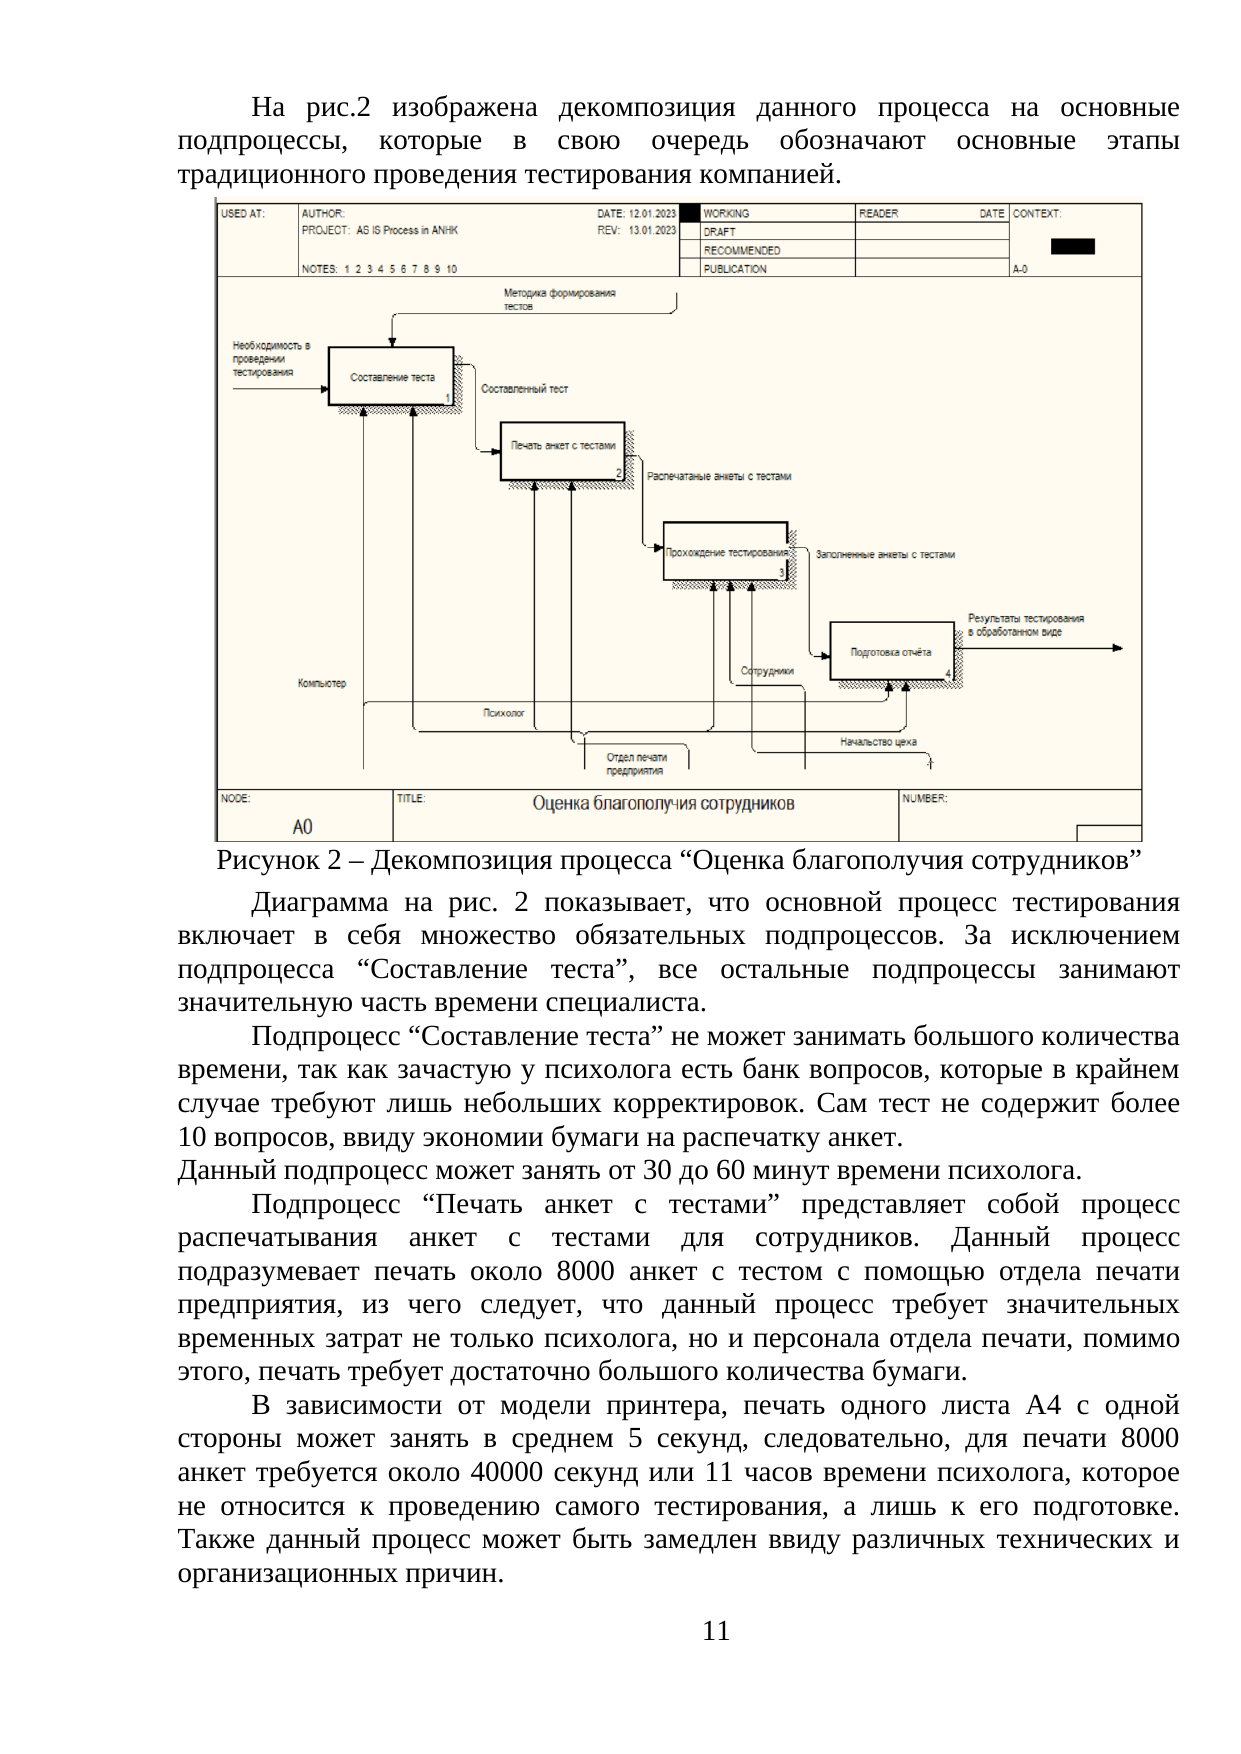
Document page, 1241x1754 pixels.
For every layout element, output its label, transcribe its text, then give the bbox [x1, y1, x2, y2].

text Подпроцесс “Составление теста” не может занимать большого количества времени, так как зачастую у психолога есть банк вопросов, которые в крайнем случае требуют лишь небольших корректировок. Сам тест не содержит более 10 вопросов, ввиду экономии бумаги на распечатку анкет. [177, 1018, 1181, 1152]
text В зависимости от модели принтера, печать одного листа А4 с одной стороны может занять в среднем 5 секунд, следовательно, для печати 8000 анкет требуется около 40000 секунд или 11 часов времени психолога, которое не относится к проведению самого тестирования, а лишь к его подготовке. Также данный процесс может быть замедлен ввиду различных технических и организационных причин. [177, 1387, 1181, 1588]
text Данный подпроцесс может занять от 30 до 60 минут времени психолога. [177, 1152, 1181, 1186]
picture [214, 197, 1145, 842]
text Подпроцесс “Печать анкет с тестами” представляет собой процесс распечатывания анкет с тестами для сотрудников. Данный процесс подразумевает печать около 8000 анкет с тестом с помощью отдела печати предприятия, из чего следует, что данный процесс требует значительных временных затрат не только психолога, но и персонала отдела печати, помимо этого, печать требует достаточно большого количества бумаги. [177, 1186, 1181, 1387]
text Диаграмма на рис. 2 показывает, что основной процесс тестирования включает в себя множество обязательных подпроцессов. За исключением подпроцесса “Составление теста”, все остальные подпроцессы занимают значительную часть времени специалиста. [177, 884, 1181, 1018]
text Рисунок – Декомпозиция процесса “Оценка благополучия сотрудников” [177, 842, 1181, 876]
text На рис.2 изображена декомпозиция данного процесса на основные подпроцессы, которые в свою очередь обозначают основные этапы традиционного проведения тестирования компанией. [177, 89, 1181, 189]
